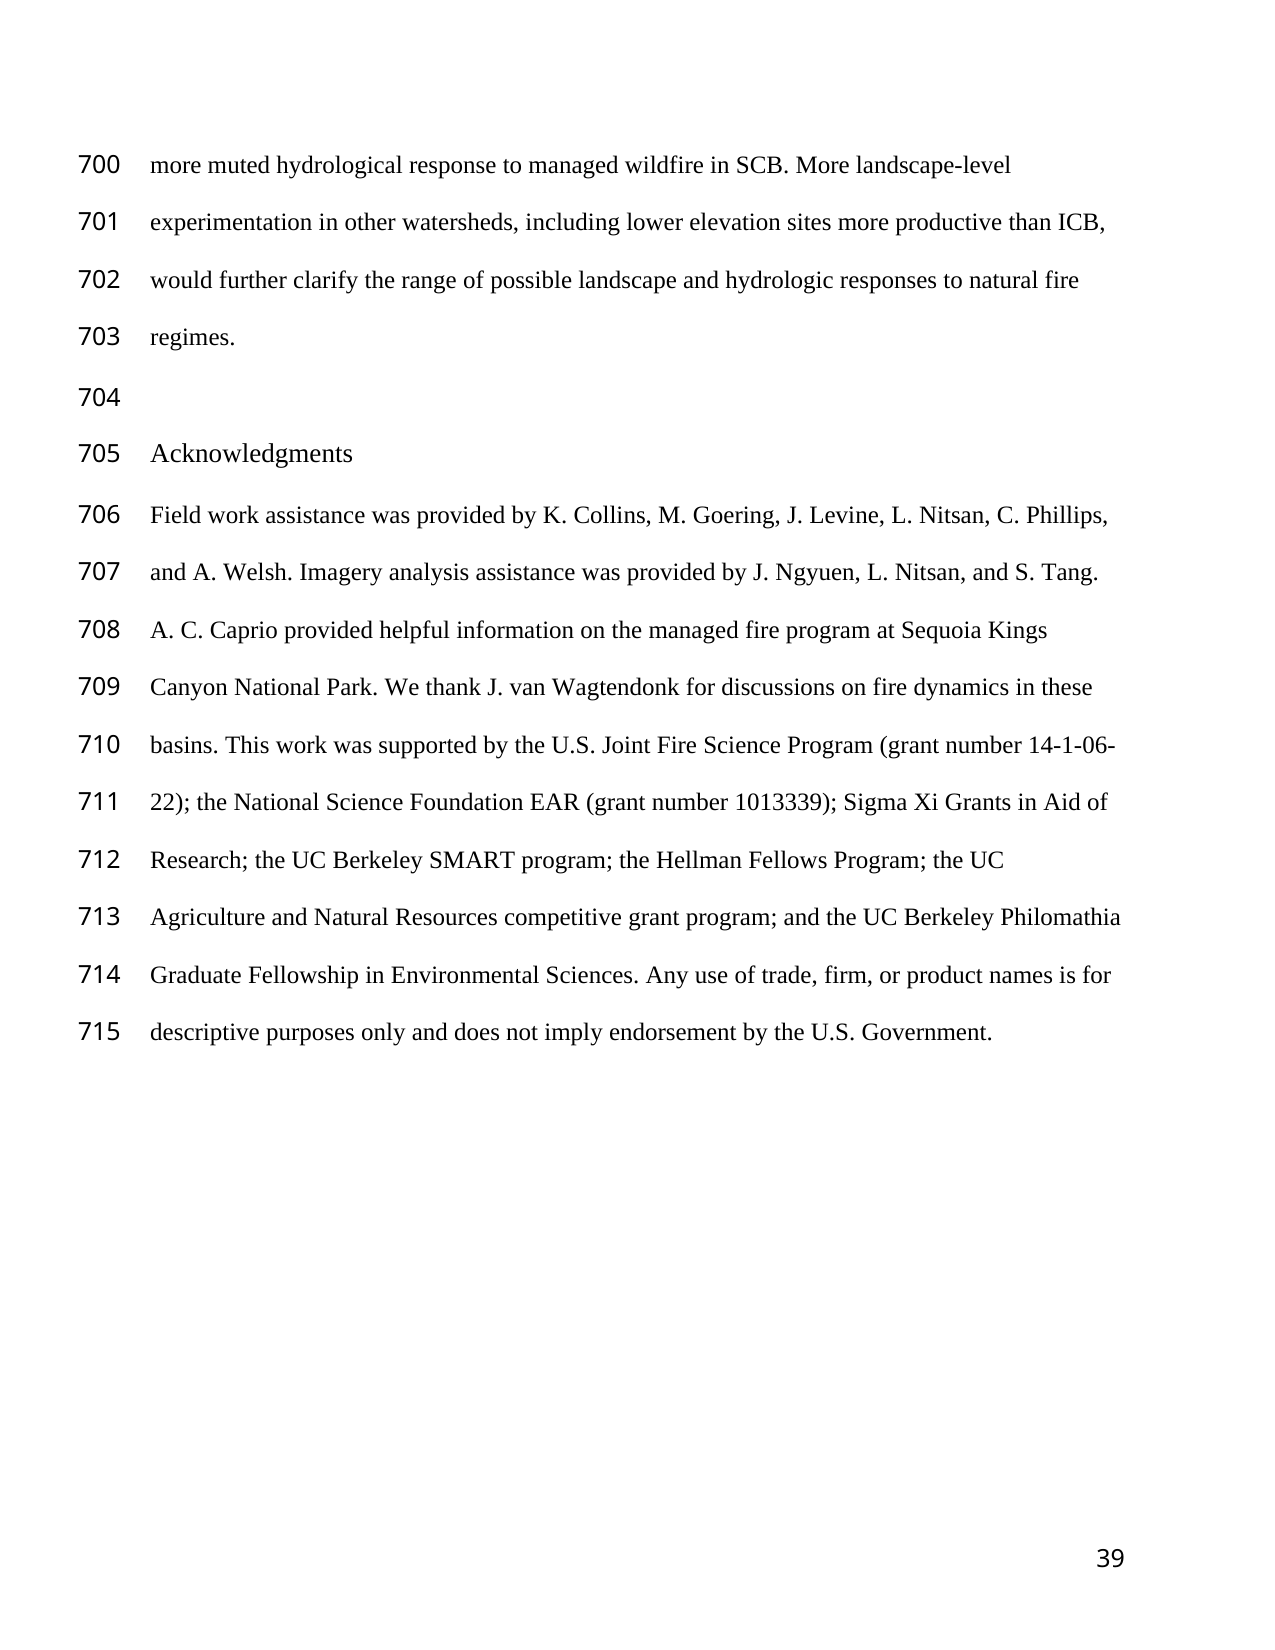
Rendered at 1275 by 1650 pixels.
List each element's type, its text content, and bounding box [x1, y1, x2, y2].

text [150, 150, 1125, 351]
text Acknowledgments [150, 437, 1125, 469]
text Field work assistance was provided by K. Collins, M. Goering, J. Levine, L. Nitsan, C. Phillips, and A. Welsh. Imagery analysis assistance was provided by J. Ngyuen, L. Nitsan, and S. Tang. A. C. Caprio provided helpful information on the managed fire program at Sequoia Kings Canyon National Park. We thank J. van Wagtendonk for discussions on fire dynamics in these basins. This work was supported by the U.S. Joint Fire Science Program (grant number 14-1-06-22); the National Science Foundation EAR (grant number 1013339); Sigma Xi Grants in Aid of Research; the UC Berkeley SMART program; the Hellman Fellows Program; the UC Agriculture and Natural Resources competitive grant program; and the UC Berkeley Philomathia Graduate Fellowship in Environmental Sciences. Any use of trade, firm, or product names is for descriptive purposes only and does not imply endorsement by the U.S. Government. [150, 500, 1125, 1046]
